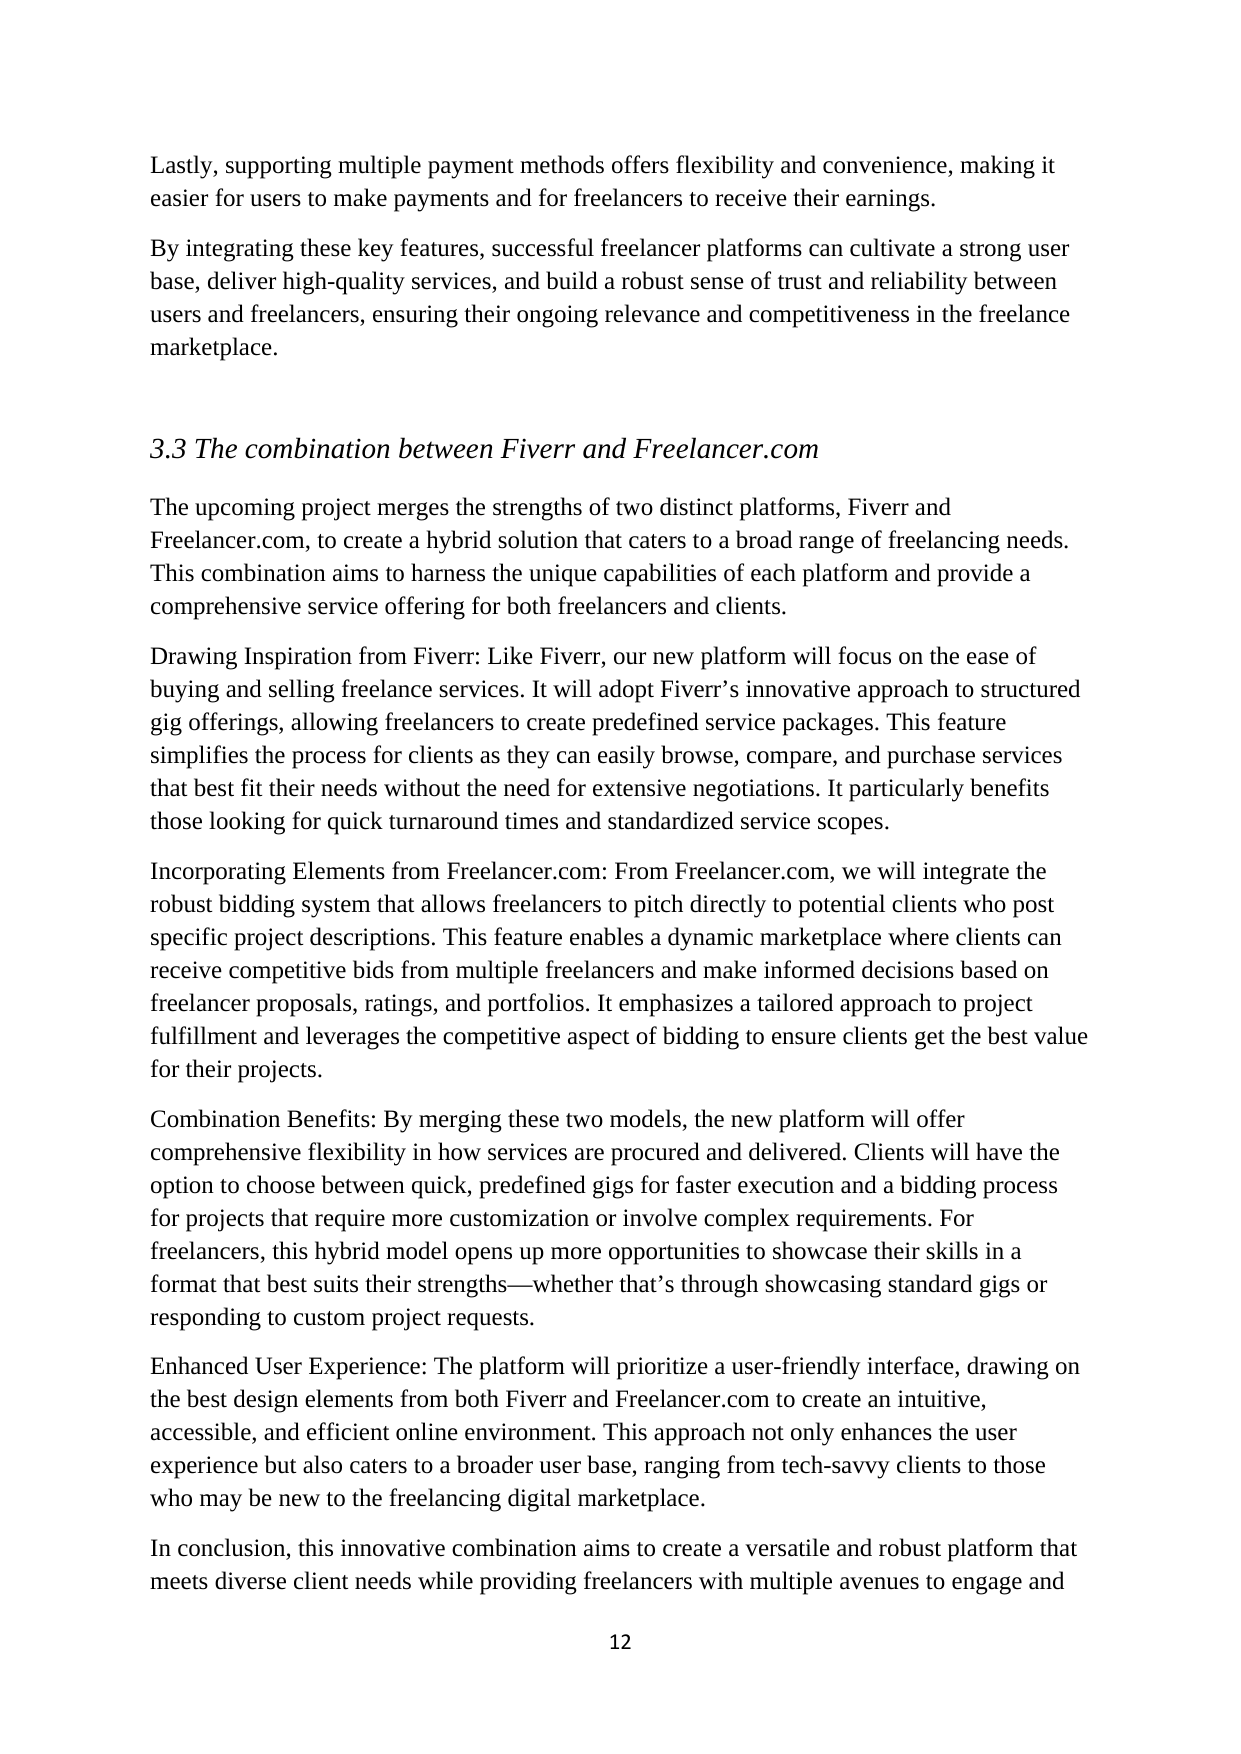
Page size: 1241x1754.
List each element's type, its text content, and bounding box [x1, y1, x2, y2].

text Enhanced User Experience: The platform will prioritize a user-friendly interface, drawing on the best design elements from both Fiverr and Freelancer.com to create an intuitive, accessible, and efficient online environment. This approach not only enhances the user experience but also caters to a broader user base, ranging from tech-savvy clients to those who may be new to the freelancing digital marketplace. [150, 1351, 1090, 1512]
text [150, 1533, 1090, 1595]
text Incorporating Elements from Freelancer.com: From Freelancer.com, we will integrate the robust bidding system that allows freelancers to pitch directly to potential clients who post specific project descriptions. This feature enables a dynamic marketplace where clients can receive competitive bids from multiple freelancers and make informed decisions based on freelancer proposals, ratings, and portfolios. It emphasizes a tailored approach to project fulfillment and leverages the competitive aspect of bidding to ensure clients get the best value for their projects. [150, 856, 1090, 1083]
text The upcoming project merges the strengths of two distinct platforms, Fiverr and Freelancer.com, to create a hybrid solution that caters to a broad range of freelancing needs. This combination aims to harness the unique capabilities of each platform and provide a comprehensive service offering for both freelancers and clients. [150, 492, 1090, 620]
text Lastly, supporting multiple payment methods offers flexibility and convenience, making it easier for users to make payments and for freelancers to receive their earnings. [150, 150, 1090, 212]
text By integrating these key features, successful freelancer platforms can cultivate a strong user base, deliver high-quality services, and build a robust sense of trust and reliability between users and freelancers, ensuring their ongoing relevance and competitiveness in the freelance marketplace. [150, 233, 1090, 361]
subtitle 3.3 The combination between Fiverr and Freelancer.com [150, 431, 1090, 465]
text Drawing Inspiration from Fiverr: Like Fiverr, our new platform will focus on the ease of buying and selling freelance services. It will adopt Fiverr’s innovative approach to structured gig offerings, allowing freelancers to create predefined service packages. This feature simplifies the process for clients as they can easily browse, compare, and purchase services that best fit their needs without the need for extensive negotiations. It particularly benefits those looking for quick turnaround times and standardized service scopes. [150, 641, 1090, 835]
text Combination Benefits: By merging these two models, the new platform will offer comprehensive flexibility in how services are procured and delivered. Clients will have the option to choose between quick, predefined gigs for faster execution and a bidding process for projects that require more customization or involve complex requirements. For freelancers, this hybrid model opens up more opportunities to showcase their skills in a format that best suits their strengths—whether that’s through showcasing standard gigs or responding to custom project requests. [150, 1104, 1090, 1331]
